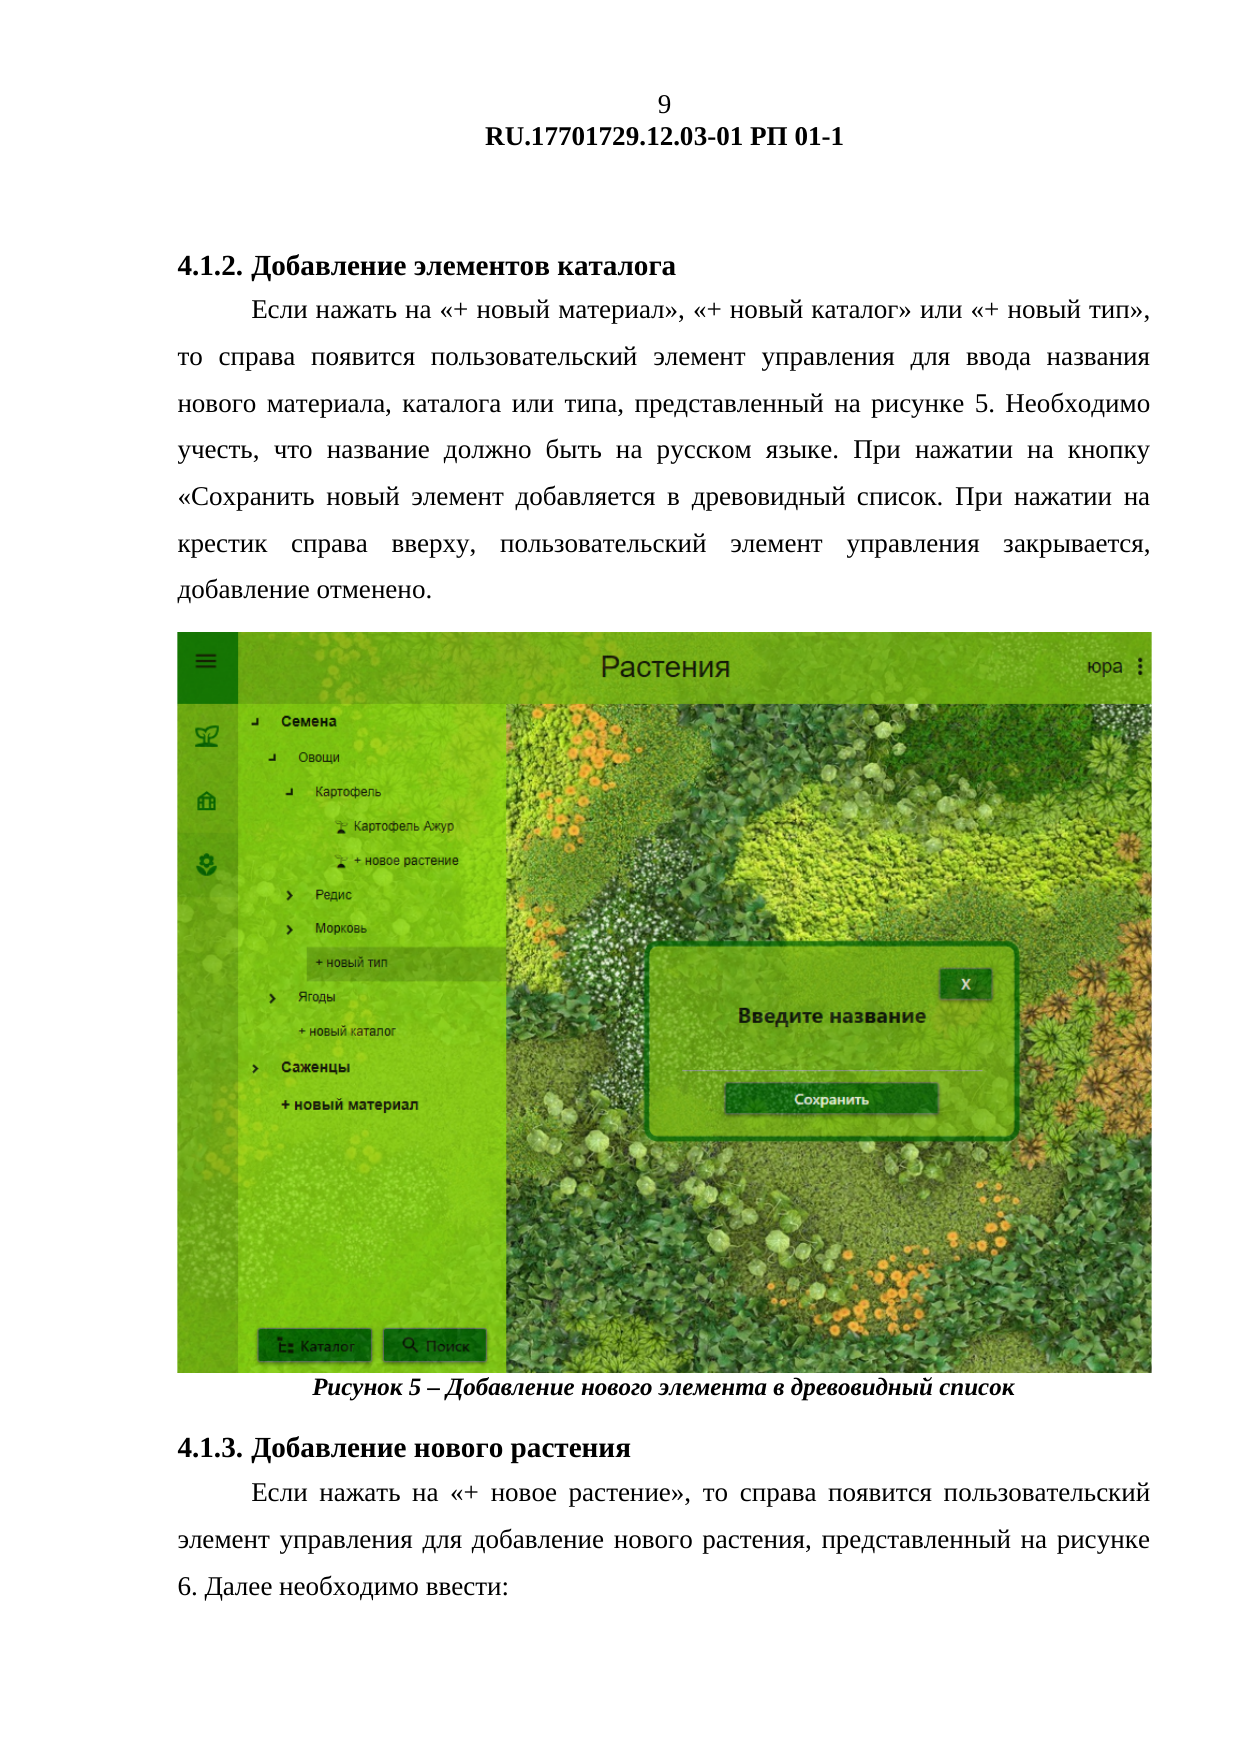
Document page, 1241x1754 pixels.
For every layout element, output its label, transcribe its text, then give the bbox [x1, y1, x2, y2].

picture [177, 632, 1152, 1373]
text Рисунок 5 – Добавление нового элемента в древовидный список [177, 1373, 1152, 1401]
subtitle Добавление нового растения [177, 1431, 1152, 1464]
text Если нажать на «+ новый материал», «+ новый каталог» или «+ новый тип», то справа появится пользовательский элемент управления для ввода названия нового материала, каталога или типа, представленный на рисунке 5. Необходимо учесть, что название должно быть на русском языке. При нажатии на кнопку «Сохранить новый элемент добавляется в древовидный список. При нажатии на крестик справа вверху, пользовательский элемент управления закрывается, добавление отменено. [177, 294, 1152, 605]
text Если нажать на «+ новое растение», то справа появится пользовательский элемент управления для добавление нового растения, представленный на рисунке 6. Далее необходимо ввести: [177, 1477, 1152, 1601]
subtitle Добавление элементов каталога [177, 248, 1152, 281]
